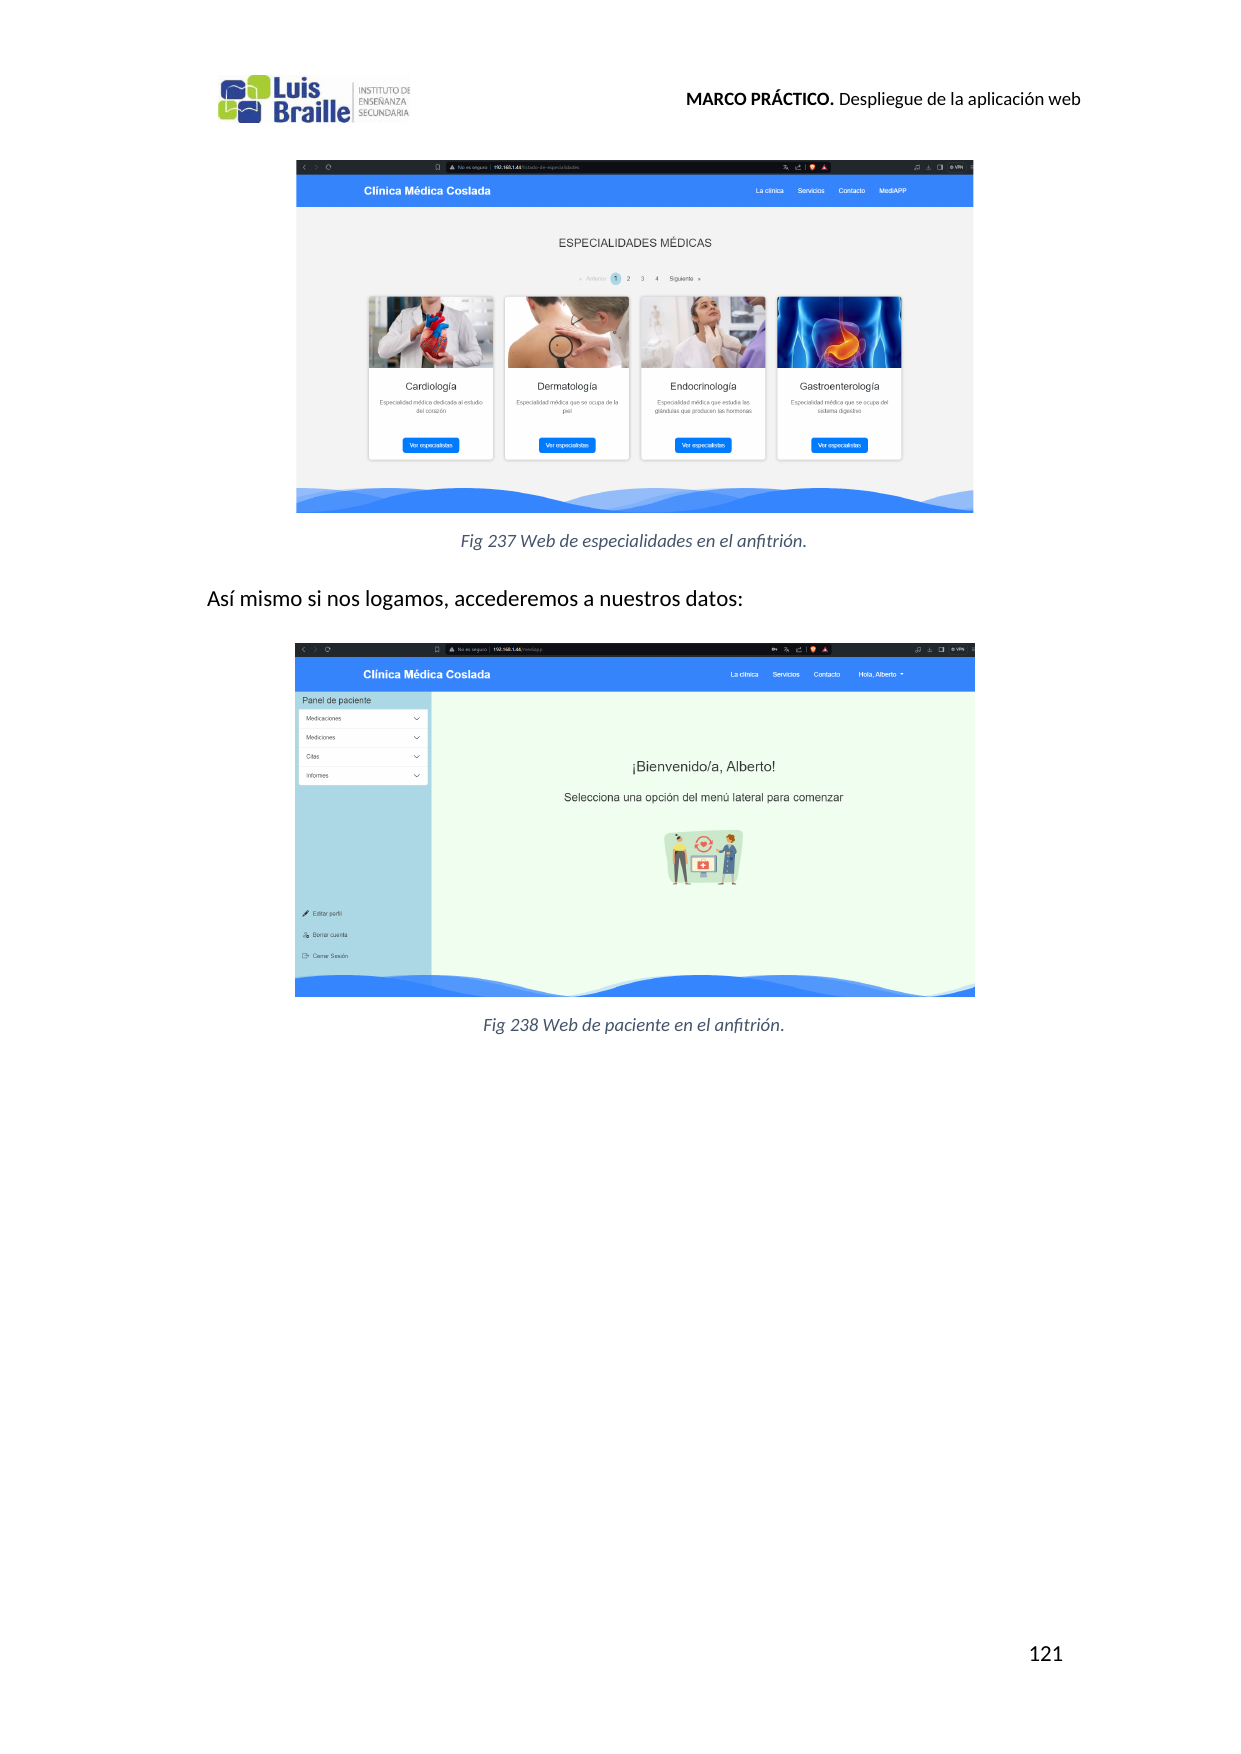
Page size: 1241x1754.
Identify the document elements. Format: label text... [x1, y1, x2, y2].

text Fig 238 Web de paciente en el anfitrión. [207, 1013, 1063, 1036]
text Fig 237 Web de especialidades en el anfitrión. [207, 529, 1063, 552]
picture [296, 160, 974, 513]
text Así mismo si nos logamos, accederemos a nuestros datos: [207, 584, 1063, 612]
picture [295, 643, 975, 997]
